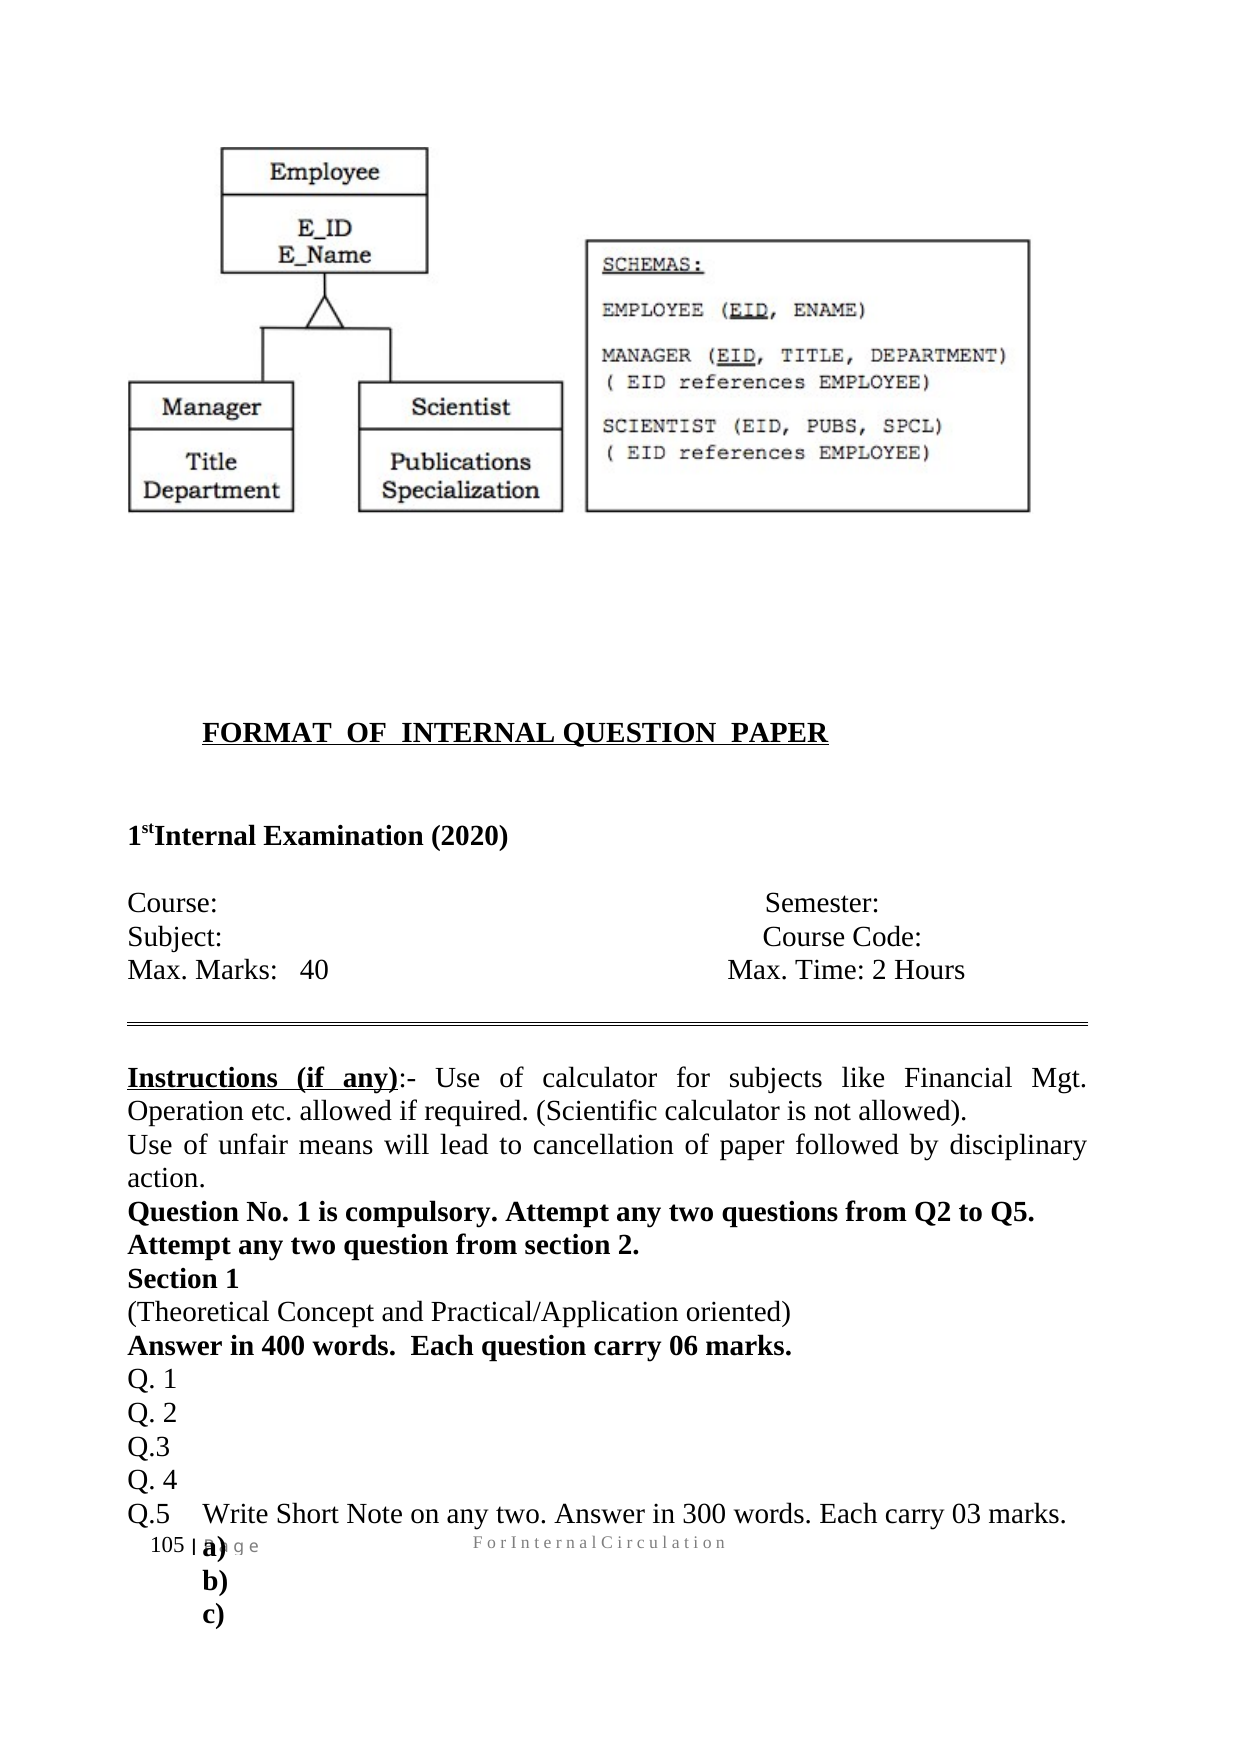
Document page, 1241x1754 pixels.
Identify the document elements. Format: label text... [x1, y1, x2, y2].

text Answer in 400 words. Each question carry 06 marks. [127, 1328, 1088, 1362]
picture [127, 147, 1034, 514]
text a) [127, 1529, 1088, 1563]
text Attempt any two question from section 2. [127, 1227, 1088, 1261]
text Q.5 Write Short Note on any two. Answer in 300 words. Each carry 03 marks. [127, 1496, 1088, 1529]
text c) [127, 1596, 1088, 1630]
text Subject: Course Code: [127, 919, 1088, 952]
text Q. 1 [127, 1362, 1088, 1395]
text Q.3 [127, 1429, 1088, 1462]
text FORMAT OF INTERNAL QUESTION PAPER [127, 715, 1088, 748]
text 1stInternal Examination (2020) [127, 818, 1088, 852]
text Q. 4 [127, 1462, 1088, 1496]
text Section 1 [127, 1261, 1088, 1294]
text Question No. 1 is compulsory. Attempt any two questions from Q2 to Q5. [127, 1194, 1088, 1227]
text Q. 2 [127, 1395, 1088, 1429]
text Course: Semester: [127, 885, 1088, 919]
text b) [127, 1563, 1088, 1596]
text Max. Marks: 40 Max. Time: 2 Hours [127, 952, 1088, 986]
text Use of unfair means will lead to cancellation of paper followed by disciplinary action. [127, 1127, 1088, 1194]
text (Theoretical Concept and Practical/Application oriented) [127, 1294, 1088, 1328]
text Instructions (if any):- Use of calculator for subjects like Financial Mgt. Operation etc. allowed if required. (Scientific calculator is not allowed). [127, 1060, 1088, 1127]
